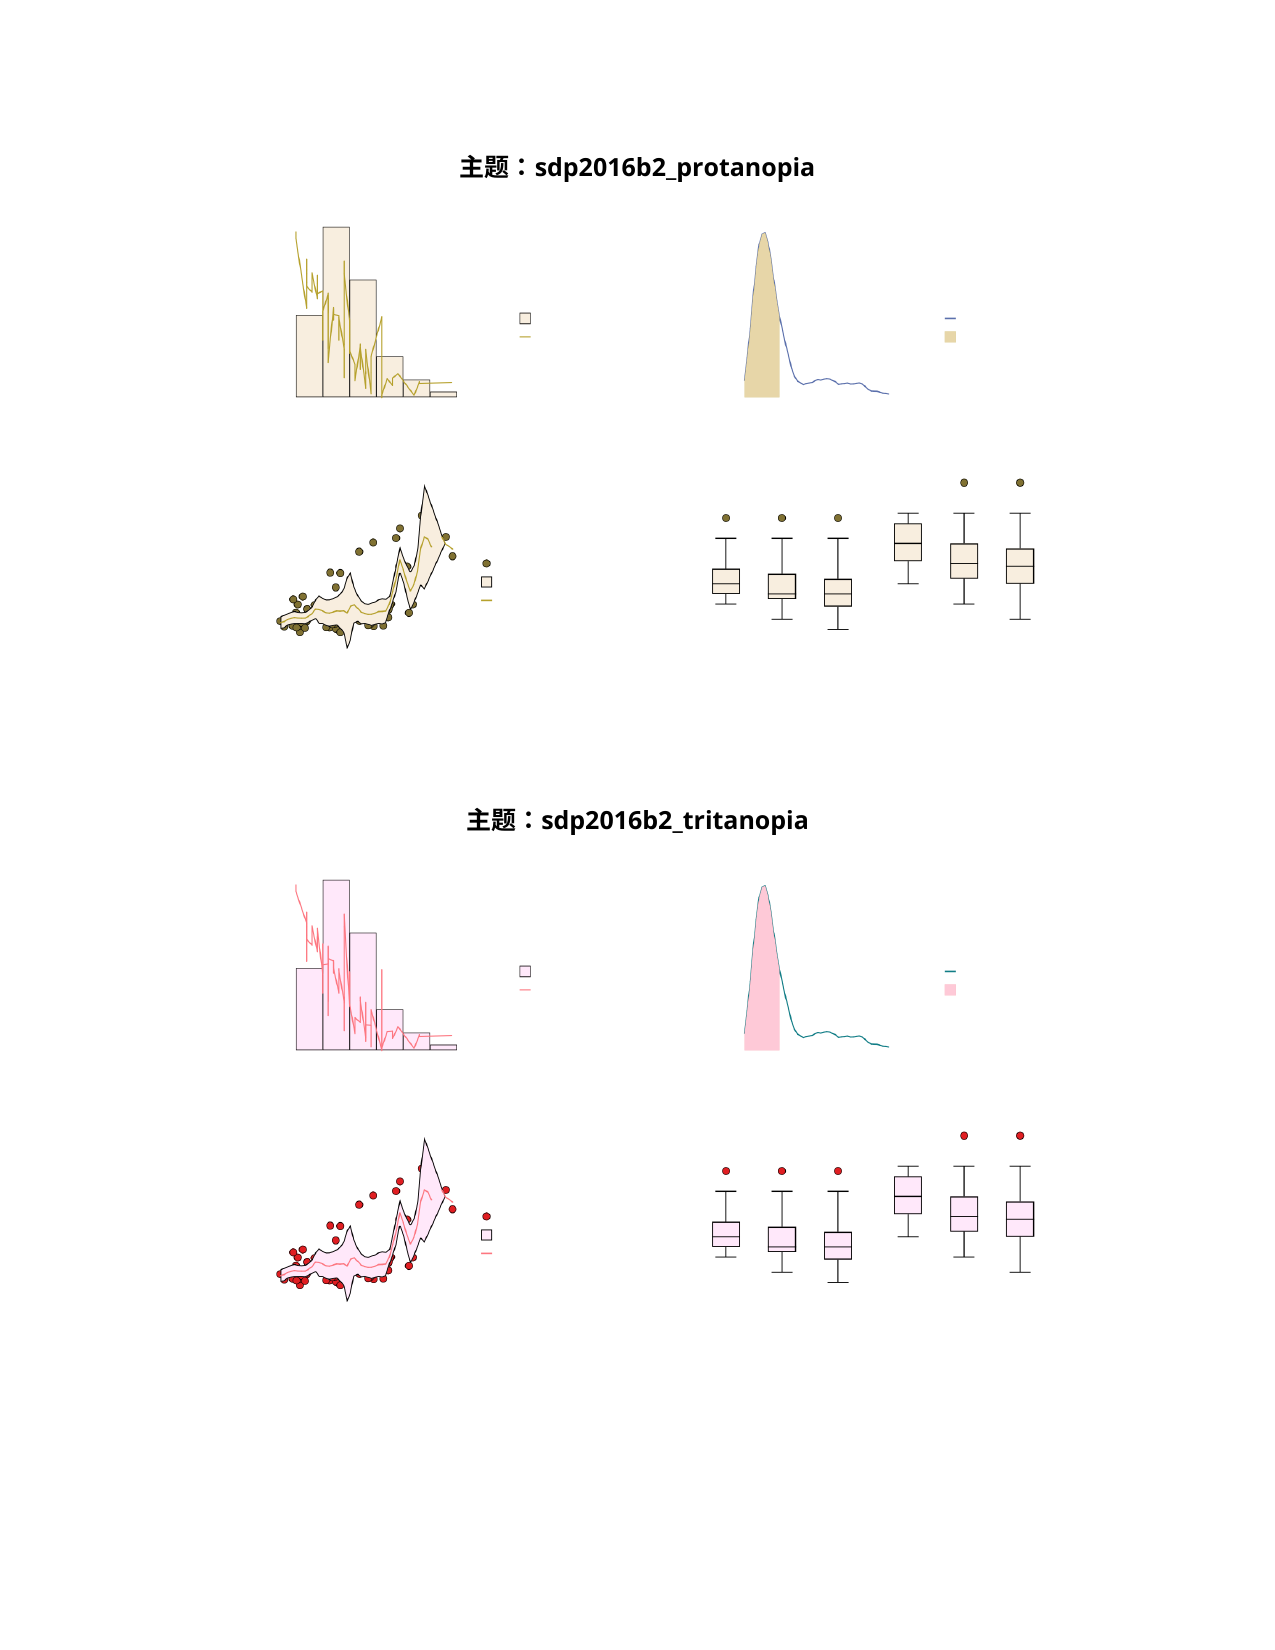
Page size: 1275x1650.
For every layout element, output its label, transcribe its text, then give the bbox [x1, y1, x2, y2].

picture [194, 188, 1081, 721]
picture [194, 841, 1081, 1374]
